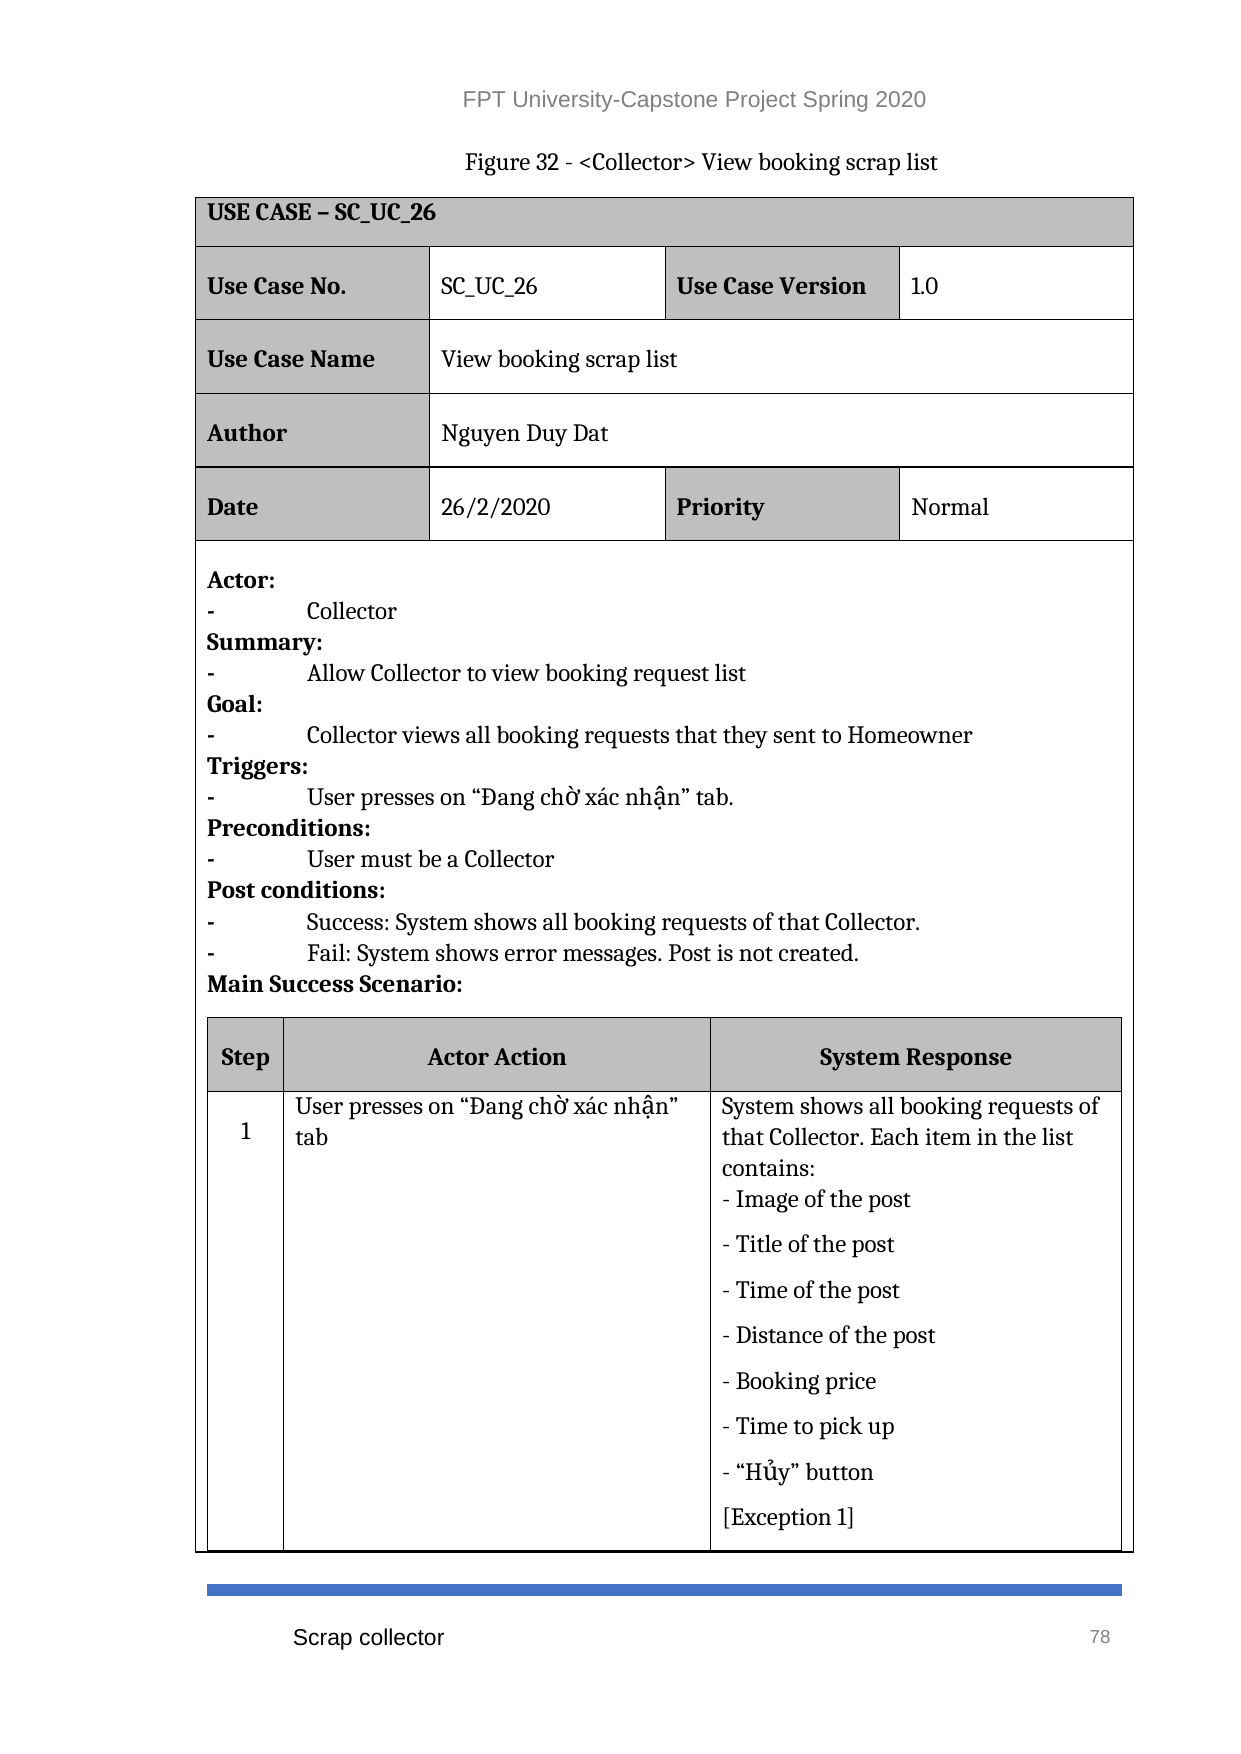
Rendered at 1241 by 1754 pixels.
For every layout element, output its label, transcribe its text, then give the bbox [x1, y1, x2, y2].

table_cell Priority [666, 468, 899, 540]
table_cell View booking scrap list [430, 320, 1133, 393]
table_cell Author [196, 394, 429, 466]
table_cell 1.0 [900, 247, 1133, 319]
table_header USE CASE – SC_UC_26 [196, 198, 1133, 246]
text Figure 32 - <Collector> View booking scrap list [207, 148, 1122, 176]
table_cell Use Case Version [666, 247, 899, 319]
table_cell SC_UC_26 [430, 247, 665, 319]
table_cell Normal [900, 468, 1133, 540]
table_cell Date [196, 468, 429, 540]
table_cell Nguyen Duy Dat [430, 394, 1133, 466]
table_cell Use Case Name [196, 320, 429, 393]
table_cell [196, 541, 1133, 1551]
table_cell 26/2/2020 [430, 468, 665, 540]
table_cell Use Case No. [196, 247, 429, 319]
